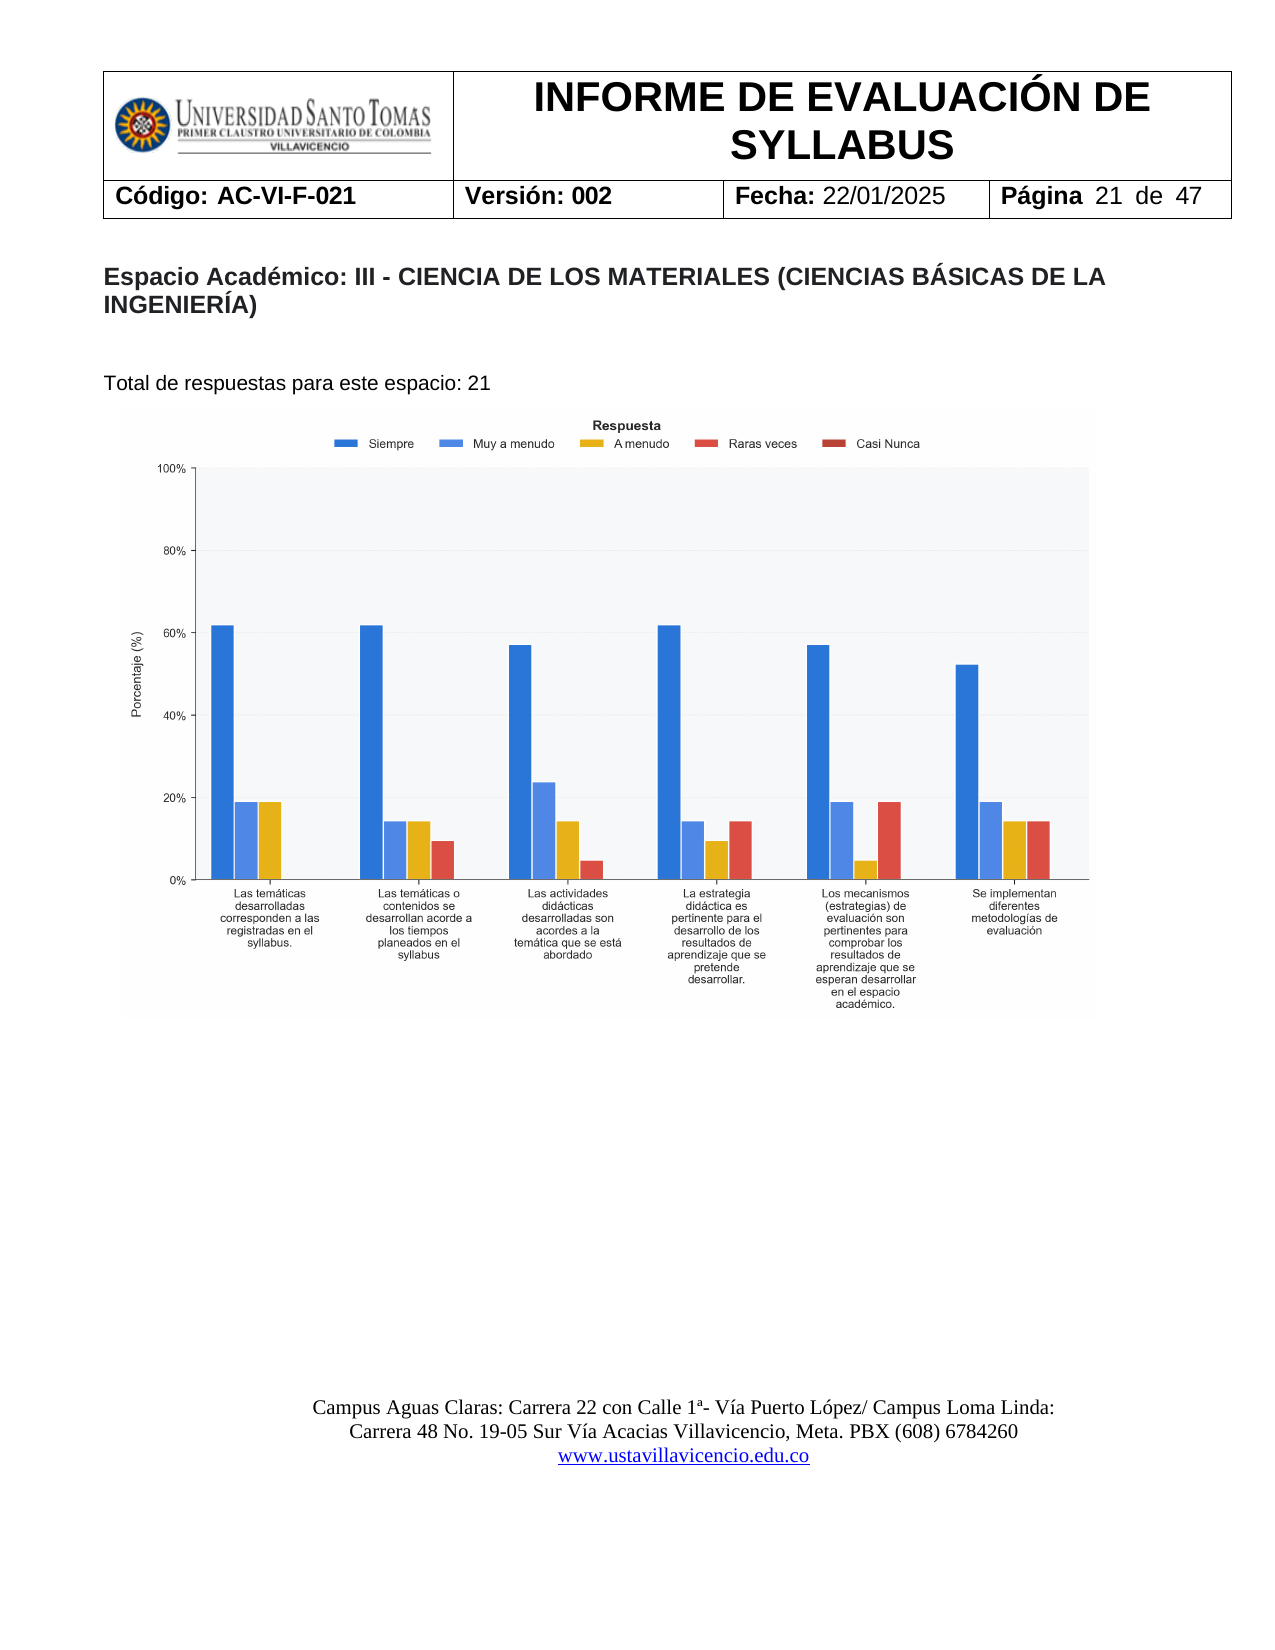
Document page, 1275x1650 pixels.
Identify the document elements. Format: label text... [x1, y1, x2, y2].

text Total de respuestas para este espacio: 21 [103, 370, 1231, 394]
text Espacio Académico: III - CIENCIA DE LOS MATERIALES (CIENCIAS BÁSICAS DE LA INGENIERÍA) [103, 262, 1231, 319]
picture [122, 406, 1098, 1019]
picture [114, 97, 432, 154]
